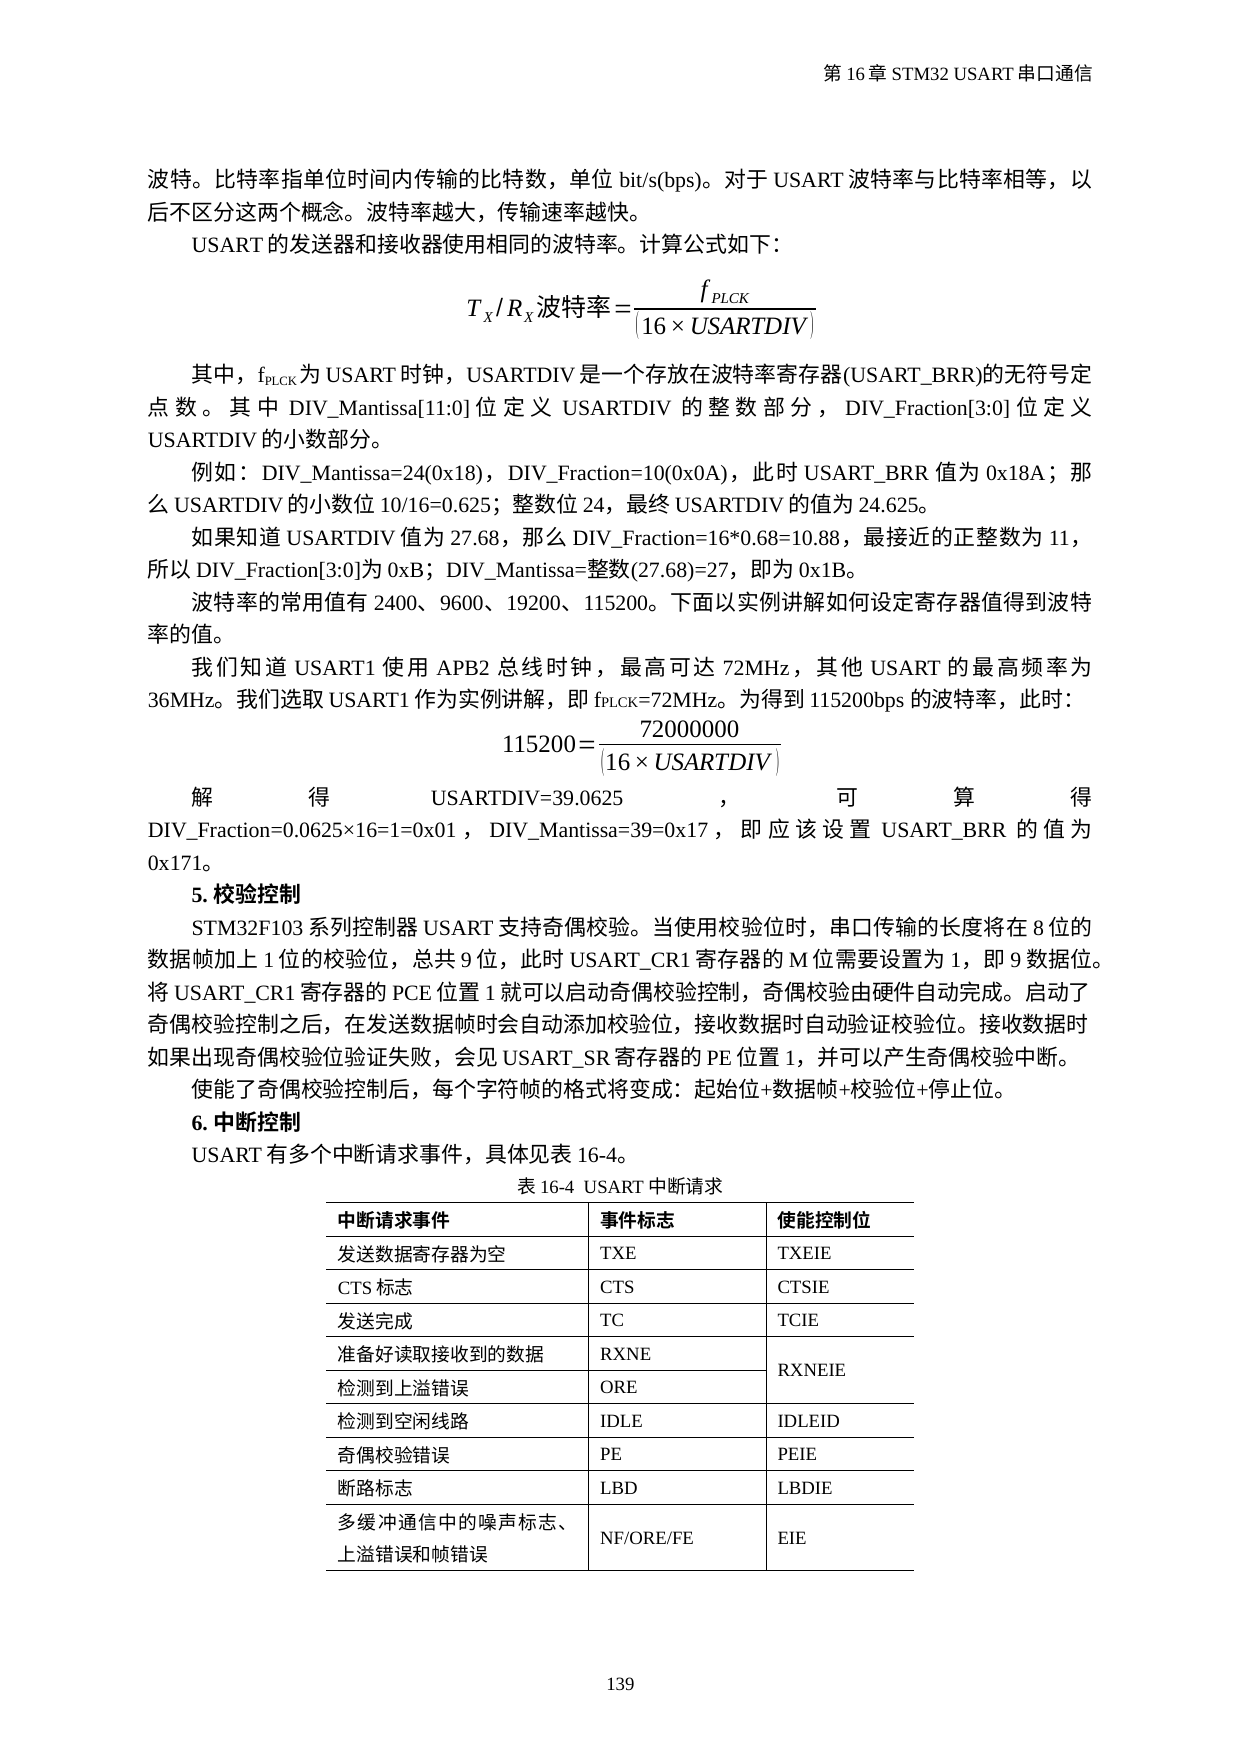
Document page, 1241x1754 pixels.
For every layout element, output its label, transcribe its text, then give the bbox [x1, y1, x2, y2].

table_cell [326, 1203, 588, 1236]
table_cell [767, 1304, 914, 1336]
text STM32F103系列控制器USART支持奇偶校验。当使用校验位时，串口传输的长度将在8位的数据帧加上1位的校验位，总共9位，此时USART_CR1寄存器的M位需要设置为1，即9数据位。将USART_CR1寄存器的PCE位置1就可以启动奇偶校验控制，奇偶校验由硬件自动完成。启动了奇偶校验控制之后，在发送数据帧时会自动添加校验位，接收数据时自动验证校验位。接收数据时如果出现奇偶校验位验证失败，会见USART_SR寄存器的PE位置1，并可以产生奇偶校验中断。 [148, 909, 1092, 1072]
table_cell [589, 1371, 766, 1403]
list 中断控制 [191, 1104, 1092, 1137]
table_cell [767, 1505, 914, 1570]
text 解得USARTDIV=39.0625，可算得DIV_Fraction=0.0625×16=1=0x01，DIV_Mantissa=39=0x17，即应该设置USART_BRR的值为0x171。 [148, 779, 1092, 877]
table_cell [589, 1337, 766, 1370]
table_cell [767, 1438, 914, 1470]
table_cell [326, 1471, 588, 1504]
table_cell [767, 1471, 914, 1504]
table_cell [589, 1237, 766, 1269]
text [148, 162, 1092, 227]
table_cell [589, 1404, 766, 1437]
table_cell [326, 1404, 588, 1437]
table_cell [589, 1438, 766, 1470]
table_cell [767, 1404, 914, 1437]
text 其中，fPLCK为USART时钟，USARTDIV是一个存放在波特率寄存器(USART_BRR)的无符号定点数。其中DIV_Mantissa[11:0]位定义USARTDIV的整数部分，DIV_Fraction[3:0]位定义USARTDIV的小数部分。 [148, 357, 1092, 454]
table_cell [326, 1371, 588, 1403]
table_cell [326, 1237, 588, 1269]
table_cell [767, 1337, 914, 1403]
text 波特率的常用值有2400、9600、19200、115200。下面以实例讲解如何设定寄存器值得到波特率的值。 [148, 584, 1092, 649]
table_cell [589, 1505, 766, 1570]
text 例如：DIV_Mantissa=24(0x18)，DIV_Fraction=10(0x0A)，此时USART_BRR值为0x18A；那么USARTDIV的小数位10/16=0.625；整数位24，最终USARTDIV的值为24.625。 [148, 454, 1092, 519]
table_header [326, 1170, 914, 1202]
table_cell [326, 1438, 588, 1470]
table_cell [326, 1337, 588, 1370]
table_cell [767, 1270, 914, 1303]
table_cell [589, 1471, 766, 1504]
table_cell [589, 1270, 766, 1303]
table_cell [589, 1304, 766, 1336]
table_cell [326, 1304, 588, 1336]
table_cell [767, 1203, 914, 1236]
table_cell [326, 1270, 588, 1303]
list 校验控制 [191, 877, 1092, 909]
text 使能了奇偶校验控制后，每个字符帧的格式将变成：起始位+数据帧+校验位+停止位。 [148, 1072, 1092, 1104]
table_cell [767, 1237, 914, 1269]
text 如果知道USARTDIV值为27.68，那么DIV_Fraction=16*0.68=10.88，最接近的正整数为11，所以DIV_Fraction[3:0]为0xB；DIV_Mantissa=整数(27.68)=27，即为0x1B。 [148, 519, 1092, 584]
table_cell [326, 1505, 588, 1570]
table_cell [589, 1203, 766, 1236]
text 我们知道USART1使用APB2总线时钟，最高可达72MHz，其他USART的最高频率为36MHz。我们选取USART1作为实例讲解，即fPLCK=72MHz。为得到115200bps 的波特率，此时： [148, 649, 1092, 714]
text USART有多个中断请求事件，具体见表16-4。 [148, 1137, 1092, 1169]
text USART的发送器和接收器使用相同的波特率。计算公式如下： [148, 227, 1092, 259]
